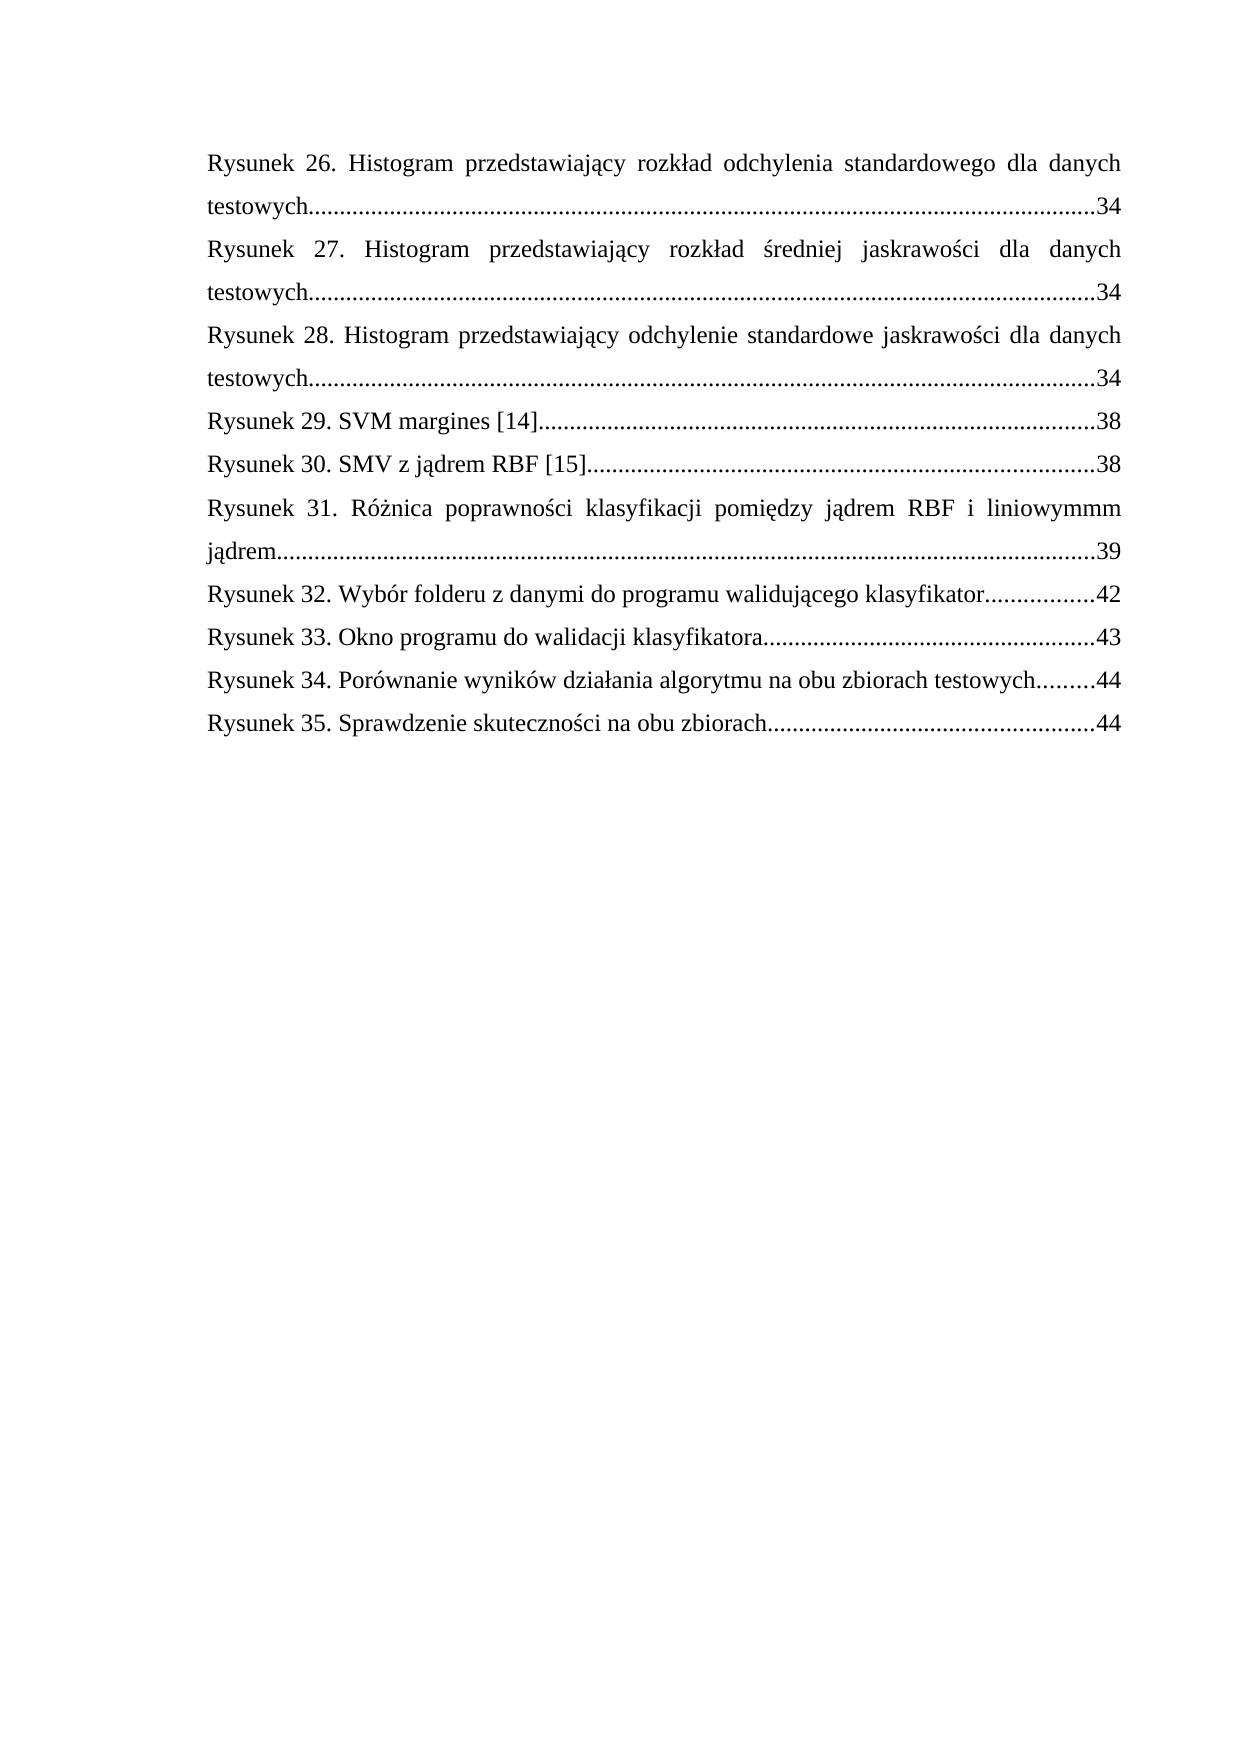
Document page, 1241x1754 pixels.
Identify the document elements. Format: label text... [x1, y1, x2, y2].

text Rysunek 35. Sprawdzenie skuteczności na obu zbiorach 44 [207, 708, 1122, 737]
text Rysunek 28. Histogram przedstawiający odchylenie standardowe jaskrawości dla danych testowych 34 [207, 320, 1122, 392]
text Rysunek 32. Wybór folderu z danymi do programu walidującego klasyfikator 42 [207, 579, 1122, 608]
text Rysunek 30. SMV z jądrem RBF [15] 38 [207, 449, 1122, 478]
text Rysunek 26. Histogram przedstawiający rozkład odchylenia standardowego dla danych testowych 34 [207, 148, 1122, 219]
text Rysunek 27. Histogram przedstawiający rozkład średniej jaskrawości dla danych testowych 34 [207, 234, 1122, 306]
text Rysunek 34. Porównanie wyników działania algorytmu na obu zbiorach testowych 44 [207, 665, 1122, 694]
text Rysunek 31. Różnica poprawności klasyfikacji pomiędzy jądrem RBF i liniowymmm jądrem 39 [207, 493, 1122, 564]
text Rysunek 33. Okno programu do walidacji klasyfikatora 43 [207, 622, 1122, 651]
text Rysunek 29. SVM margines [14] 38 [207, 406, 1122, 435]
